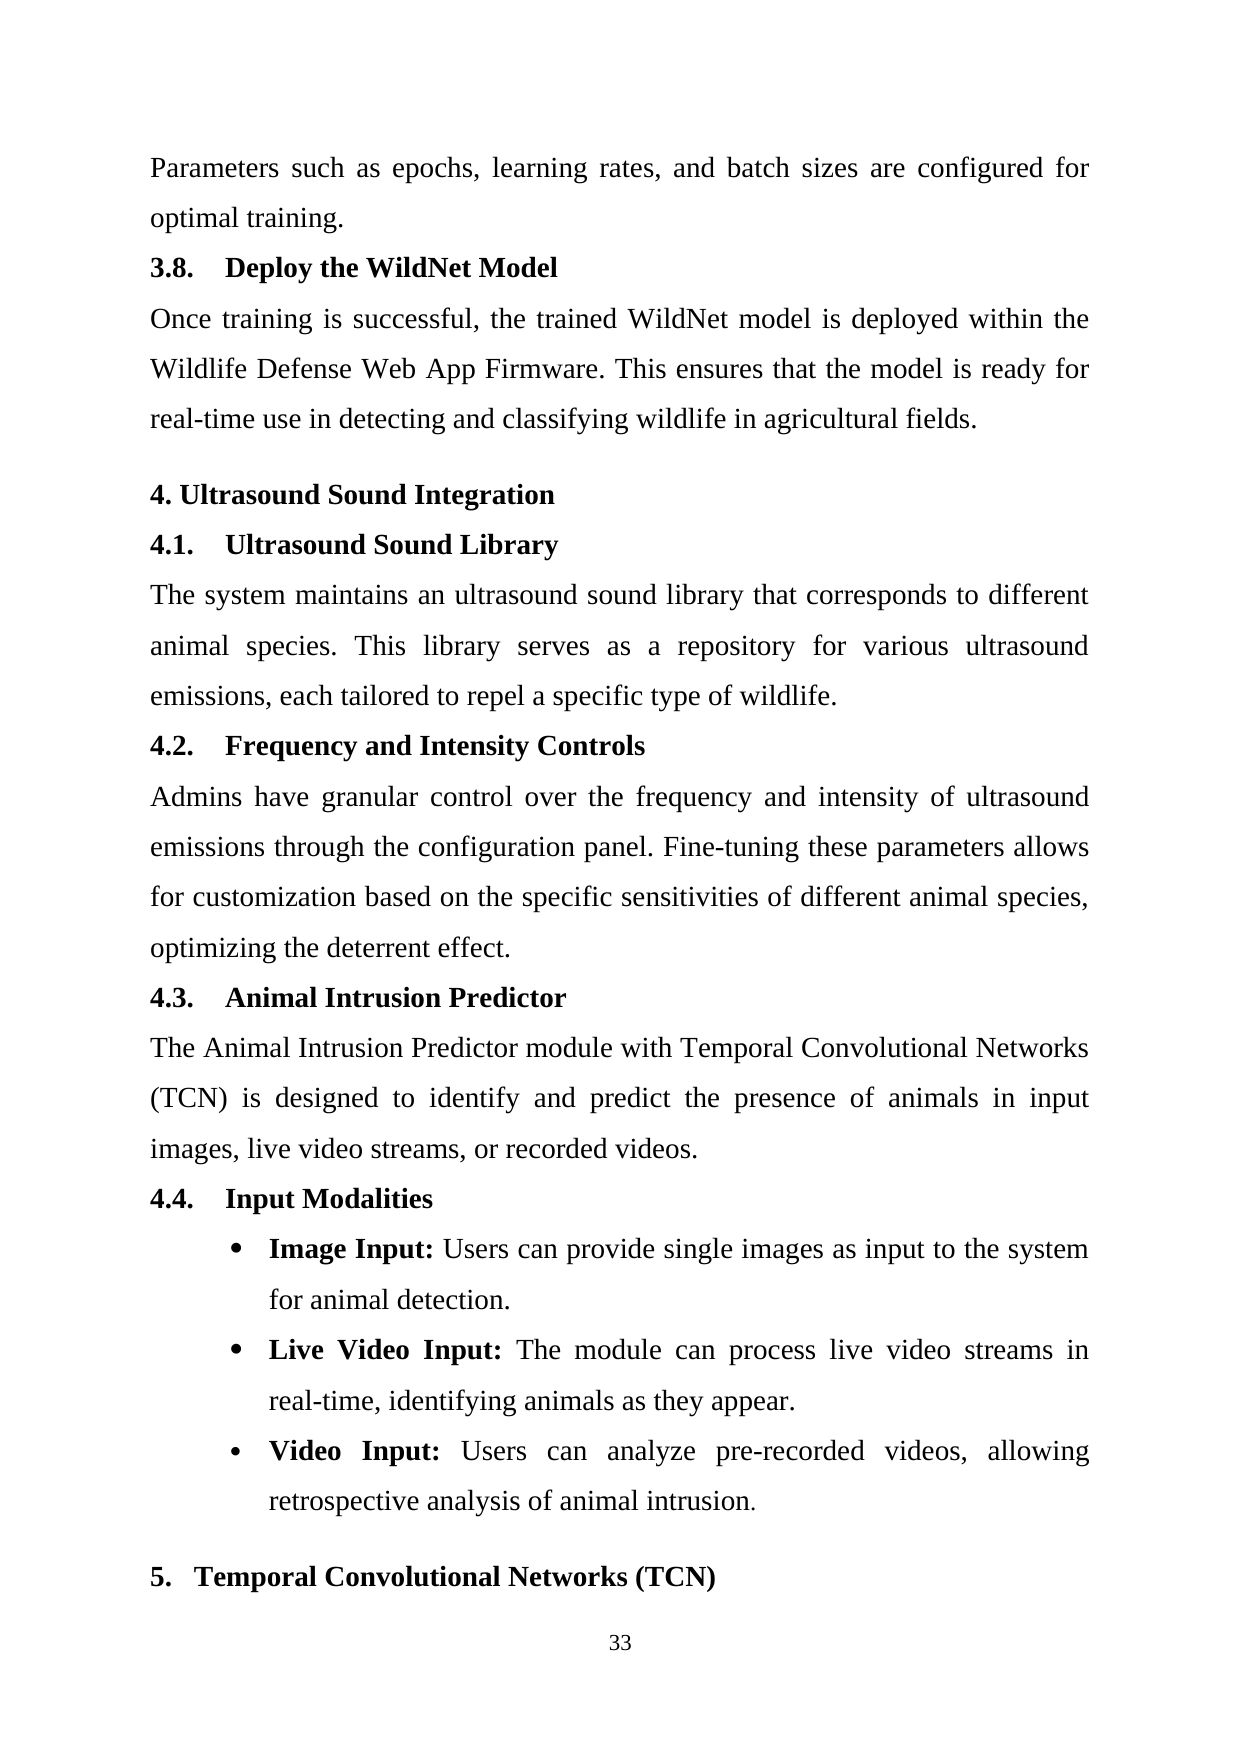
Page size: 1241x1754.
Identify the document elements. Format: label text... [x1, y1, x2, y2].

list Input Modalities [150, 1181, 1090, 1215]
list Video Input: Users can analyze pre-recorded videos, allowing retrospective analysis of animal intrusion. [231, 1433, 1090, 1517]
text The system maintains an ultrasound sound library that corresponds to different animal species. This library serves as a repository for various ultrasound emissions, each tailored to repel a specific type of wildlife. [150, 577, 1090, 712]
list Animal Intrusion Predictor [150, 980, 1090, 1013]
list Frequency and Intensity Controls [150, 728, 1090, 762]
list Image Input: Users can provide single images as input to the system for animal detection. [231, 1232, 1090, 1316]
list Live Video Input: The module can process live video streams in real-time, identifying animals as they appear. [231, 1332, 1090, 1416]
text The Animal Intrusion Predictor module with Temporal Convolutional Networks (TCN) is designed to identify and predict the presence of animals in input images, live video streams, or recorded videos. [150, 1030, 1090, 1164]
text Once training is successful, the trained WildNet model is deployed within the Wildlife Defense Web App Firmware. This ensures that the model is ready for real-time use in detecting and classifying wildlife in agricultural fields. [150, 301, 1090, 435]
text Admins have granular control over the frequency and intensity of ultrasound emissions through the configuration panel. Fine-tuning these parameters allows for customization based on the specific sensitivities of different animal species, optimizing the deterrent effect. [150, 779, 1090, 963]
text 4. Ultrasound Sound Integration [150, 477, 1090, 510]
list Ultrasound Sound Library [150, 527, 1090, 561]
list Deploy the WildNet Model [150, 251, 1090, 284]
list Temporal Convolutional Networks (TCN) [150, 1559, 1090, 1592]
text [150, 150, 1090, 234]
